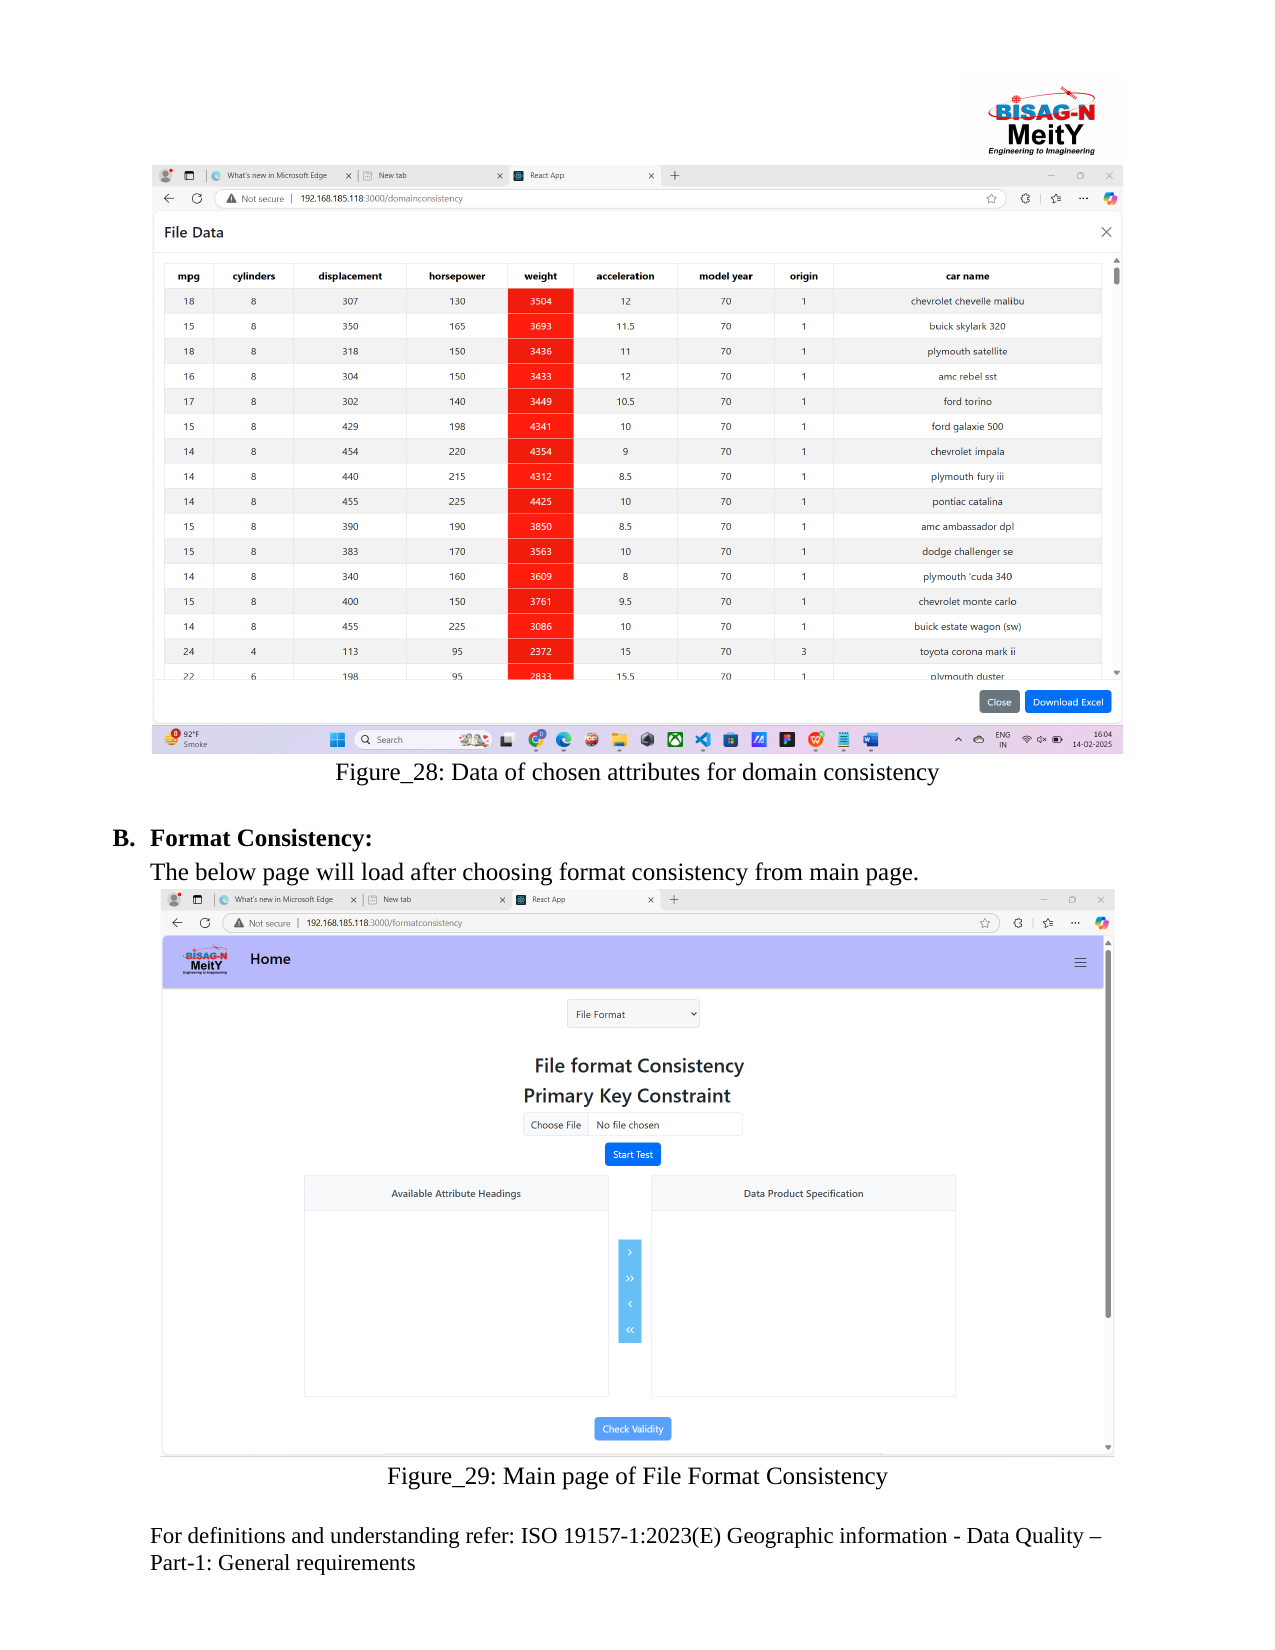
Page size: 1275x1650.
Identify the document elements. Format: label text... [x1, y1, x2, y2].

list The below page will load after choosing format consistency from main page. [150, 857, 1125, 885]
picture [151, 75, 1125, 754]
list Format Consistency: [112, 823, 1125, 852]
picture [160, 889, 1115, 1457]
